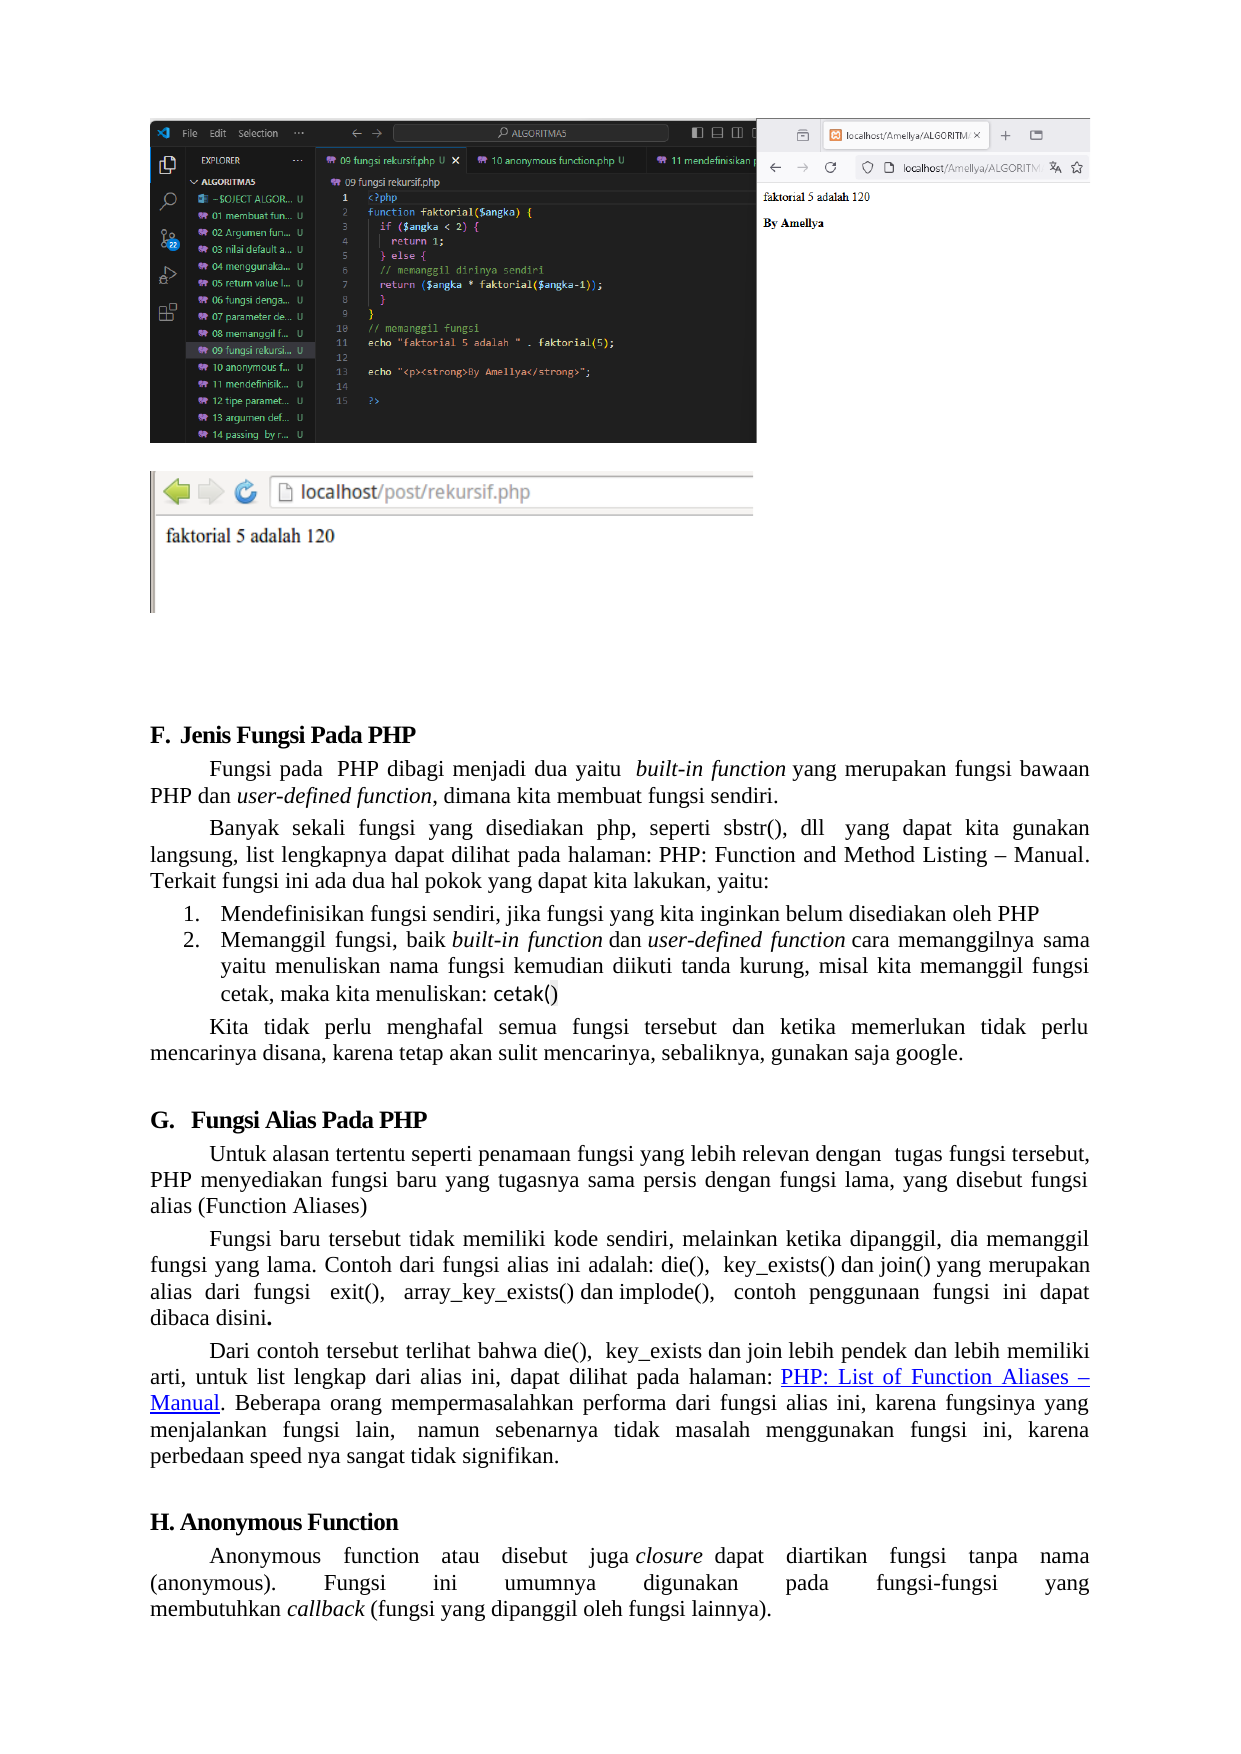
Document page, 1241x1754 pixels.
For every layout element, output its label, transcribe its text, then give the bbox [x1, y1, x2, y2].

picture [150, 471, 754, 613]
list Memanggil fungsi, baik built-in function dan user-defined function cara memanggilnya sama yaitu menuliskan nama fungsi kemudian diikuti tanda kurung, misal kita memanggil fungsi cetak, maka kita menuliskan: cetak() [183, 926, 1090, 1007]
list Jenis Fungsi Pada PHP [150, 721, 1090, 749]
text Untuk alasan tertentu seperti penamaan fungsi yang lebih relevan dengan tugas fungsi tersebut, PHP menyediakan fungsi baru yang tugasnya sama persis dengan fungsi lama, yang disebut fungsi alias (Function Aliases) [150, 1140, 1090, 1219]
picture [150, 118, 1091, 443]
list Anonymous Function [150, 1507, 1090, 1536]
text Anonymous function atau disebut juga closure dapat diartikan fungsi tanpa nama (anonymous). Fungsi ini umumnya digunakan pada fungsi-fungsi yang membutuhkan callback (fungsi yang dipanggil oleh fungsi lainnya). [150, 1542, 1090, 1621]
list Fungsi Alias Pada PHP [150, 1105, 1090, 1133]
text Fungsi baru tersebut tidak memiliki kode sendiri, melainkan ketika dipanggil, dia memanggil fungsi yang lama. Contoh dari fungsi alias ini adalah: die(), key_exists() dan join() yang merupakan alias dari fungsi exit(), array_key_exists() dan implode(), contoh penggunaan fungsi ini dapat dibaca disini. [150, 1225, 1090, 1330]
text Kita tidak perlu menghafal semua fungsi tersebut dan ketika memerlukan tidak perlu mencarinya disana, karena tetap akan sulit mencarinya, sebaliknya, gunakan saja google. [150, 1013, 1090, 1066]
text Fungsi pada PHP dibagi menjadi dua yaitu built-in function yang merupakan fungsi bawaan PHP dan user-defined function, dimana kita membuat fungsi sendiri. [150, 756, 1090, 808]
text Banyak sekali fungsi yang disediakan php, seperti sbstr(), dll yang dapat kita gunakan langsung, list lengkapnya dapat dilihat pada halaman: PHP: Function and Method Listing – Manual. Terkait fungsi ini ada dua hal pokok yang dapat kita lakukan, yaitu: [150, 814, 1090, 893]
list Mendefinisikan fungsi sendiri, jika fungsi yang kita inginkan belum disediakan oleh PHP [183, 900, 1090, 926]
text Dari contoh tersebut terlihat bahwa die(), key_exists dan join lebih pendek dan lebih memiliki arti, untuk list lengkap dari alias ini, dapat dilihat pada halaman: PHP: List of Function Aliases – Manual. Beberapa orang mempermasalahkan performa dari fungsi alias ini, karena fungsinya yang menjalankan fungsi lain, namun sebenarnya tidak masalah menggunakan fungsi ini, karena perbedaan speed nya sangat tidak signifikan. [150, 1337, 1090, 1468]
